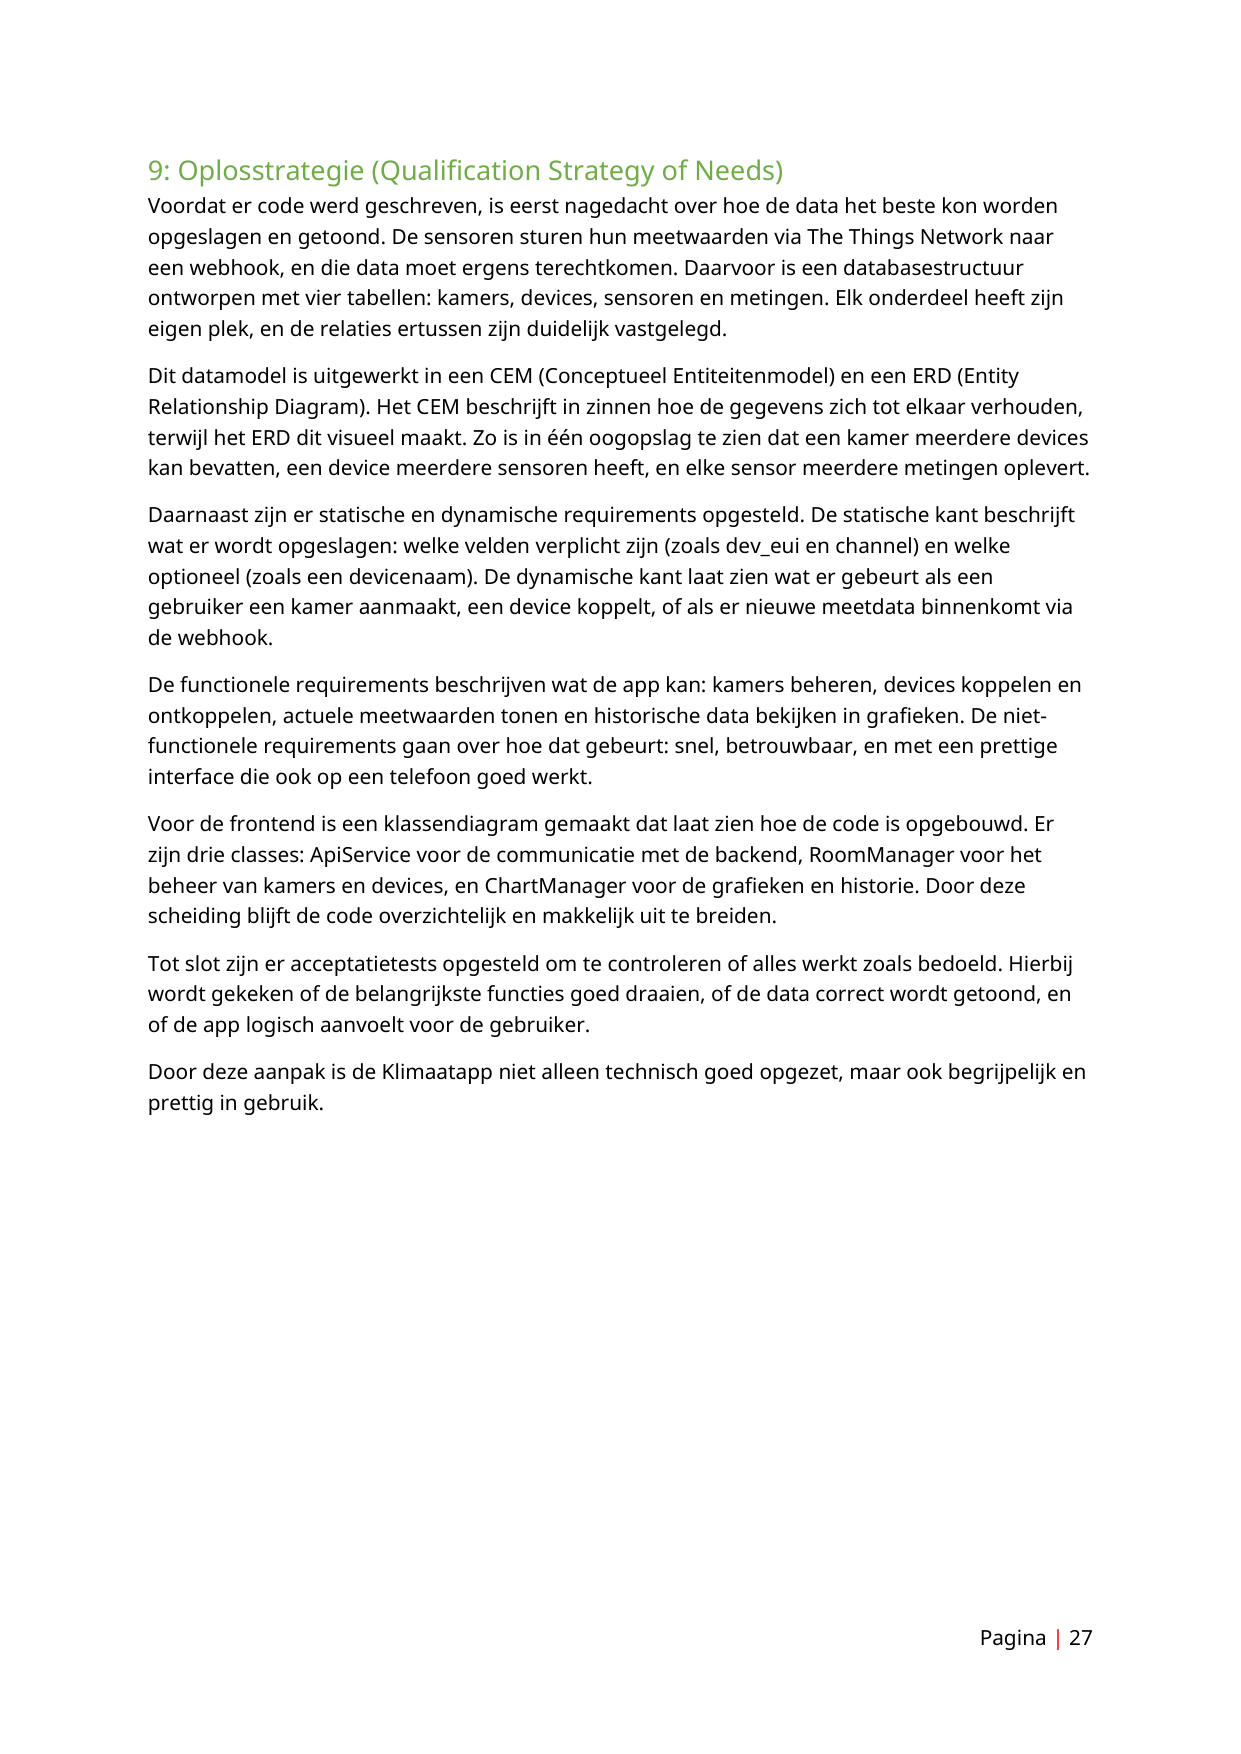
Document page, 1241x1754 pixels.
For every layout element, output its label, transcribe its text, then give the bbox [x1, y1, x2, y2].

text Voor de frontend is een klassendiagram gemaakt dat laat zien hoe de code is opgebouwd. Er zijn drie classes: ApiService voor de communicatie met de backend, RoomManager voor het beheer van kamers en devices, en ChartManager voor de grafieken en historie. Door deze scheiding blijft de code overzichtelijk en makkelijk uit te breiden. [148, 809, 1093, 930]
text Tot slot zijn er acceptatietests opgesteld om te controleren of alles werkt zoals bedoeld. Hierbij wordt gekeken of de belangrijkste functies goed draaien, of de data correct wordt getoond, en of de app logisch aanvoelt voor de gebruiker. [148, 949, 1093, 1038]
text De functionele requirements beschrijven wat de app kan: kamers beheren, devices koppelen en ontkoppelen, actuele meetwaarden tonen en historische data bekijken in grafieken. De niet-functionele requirements gaan over hoe dat gebeurt: snel, betrouwbaar, en met een prettige interface die ook op een telefoon goed werkt. [148, 670, 1093, 791]
text Voordat er code werd geschreven, is eerst nagedacht over hoe de data het beste kon worden opgeslagen en getoond. De sensoren sturen hun meetwaarden via The Things Network naar een webhook, en die data moet ergens terechtkomen. Daarvoor is een databasestructuur ontworpen met vier tabellen: kamers, devices, sensoren en metingen. Elk onderdeel heeft zijn eigen plek, en de relaties ertussen zijn duidelijk vastgelegd. [148, 192, 1093, 342]
text Daarnaast zijn er statische en dynamische requirements opgesteld. De statische kant beschrijft wat er wordt opgeslagen: welke velden verplicht zijn (zoals dev_eui en channel) en welke optioneel (zoals een devicenaam). De dynamische kant laat zien wat er gebeurt als een gebruiker een kamer aanmaakt, een device koppelt, of als er nieuwe meetdata binnenkomt via de webhook. [148, 501, 1093, 651]
text Door deze aanpak is de Klimaatapp niet alleen technisch goed opgezet, maar ook begrijpelijk en prettig in gebruik. [148, 1057, 1093, 1147]
subtitle 9: Oplosstrategie (Qualification Strategy of Needs) [148, 152, 1093, 189]
text Dit datamodel is uitgewerkt in een CEM (Conceptueel Entiteitenmodel) en een ERD (Entity Relationship Diagram). Het CEM beschrijft in zinnen hoe de gegevens zich tot elkaar verhouden, terwijl het ERD dit visueel maakt. Zo is in één oogopslag te zien dat een kamer meerdere devices kan bevatten, een device meerdere sensoren heeft, en elke sensor meerdere metingen oplevert. [148, 361, 1093, 482]
